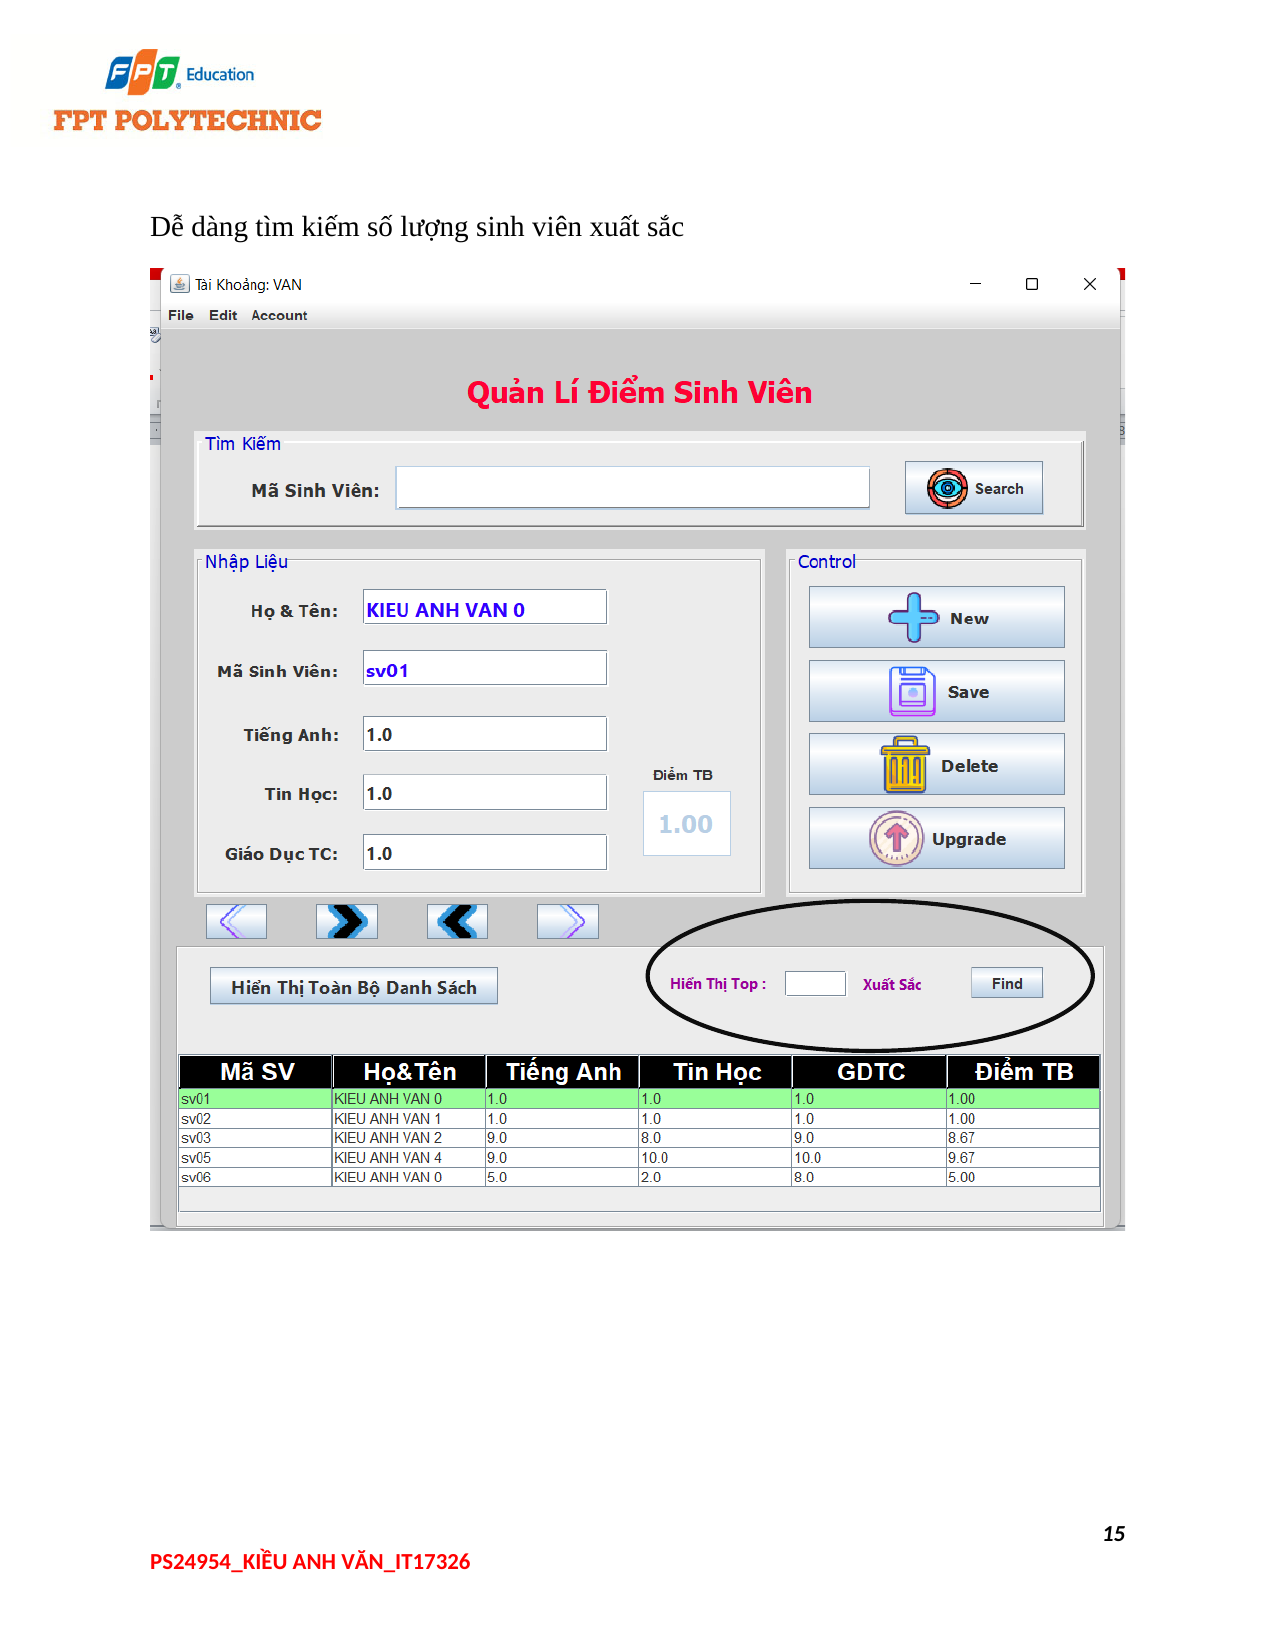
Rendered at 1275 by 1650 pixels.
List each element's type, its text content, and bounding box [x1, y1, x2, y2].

picture [10, 34, 360, 147]
text Dễ dàng tìm kiếm số lượng sinh viên xuất sắc [150, 209, 1125, 243]
picture [150, 268, 1125, 1231]
